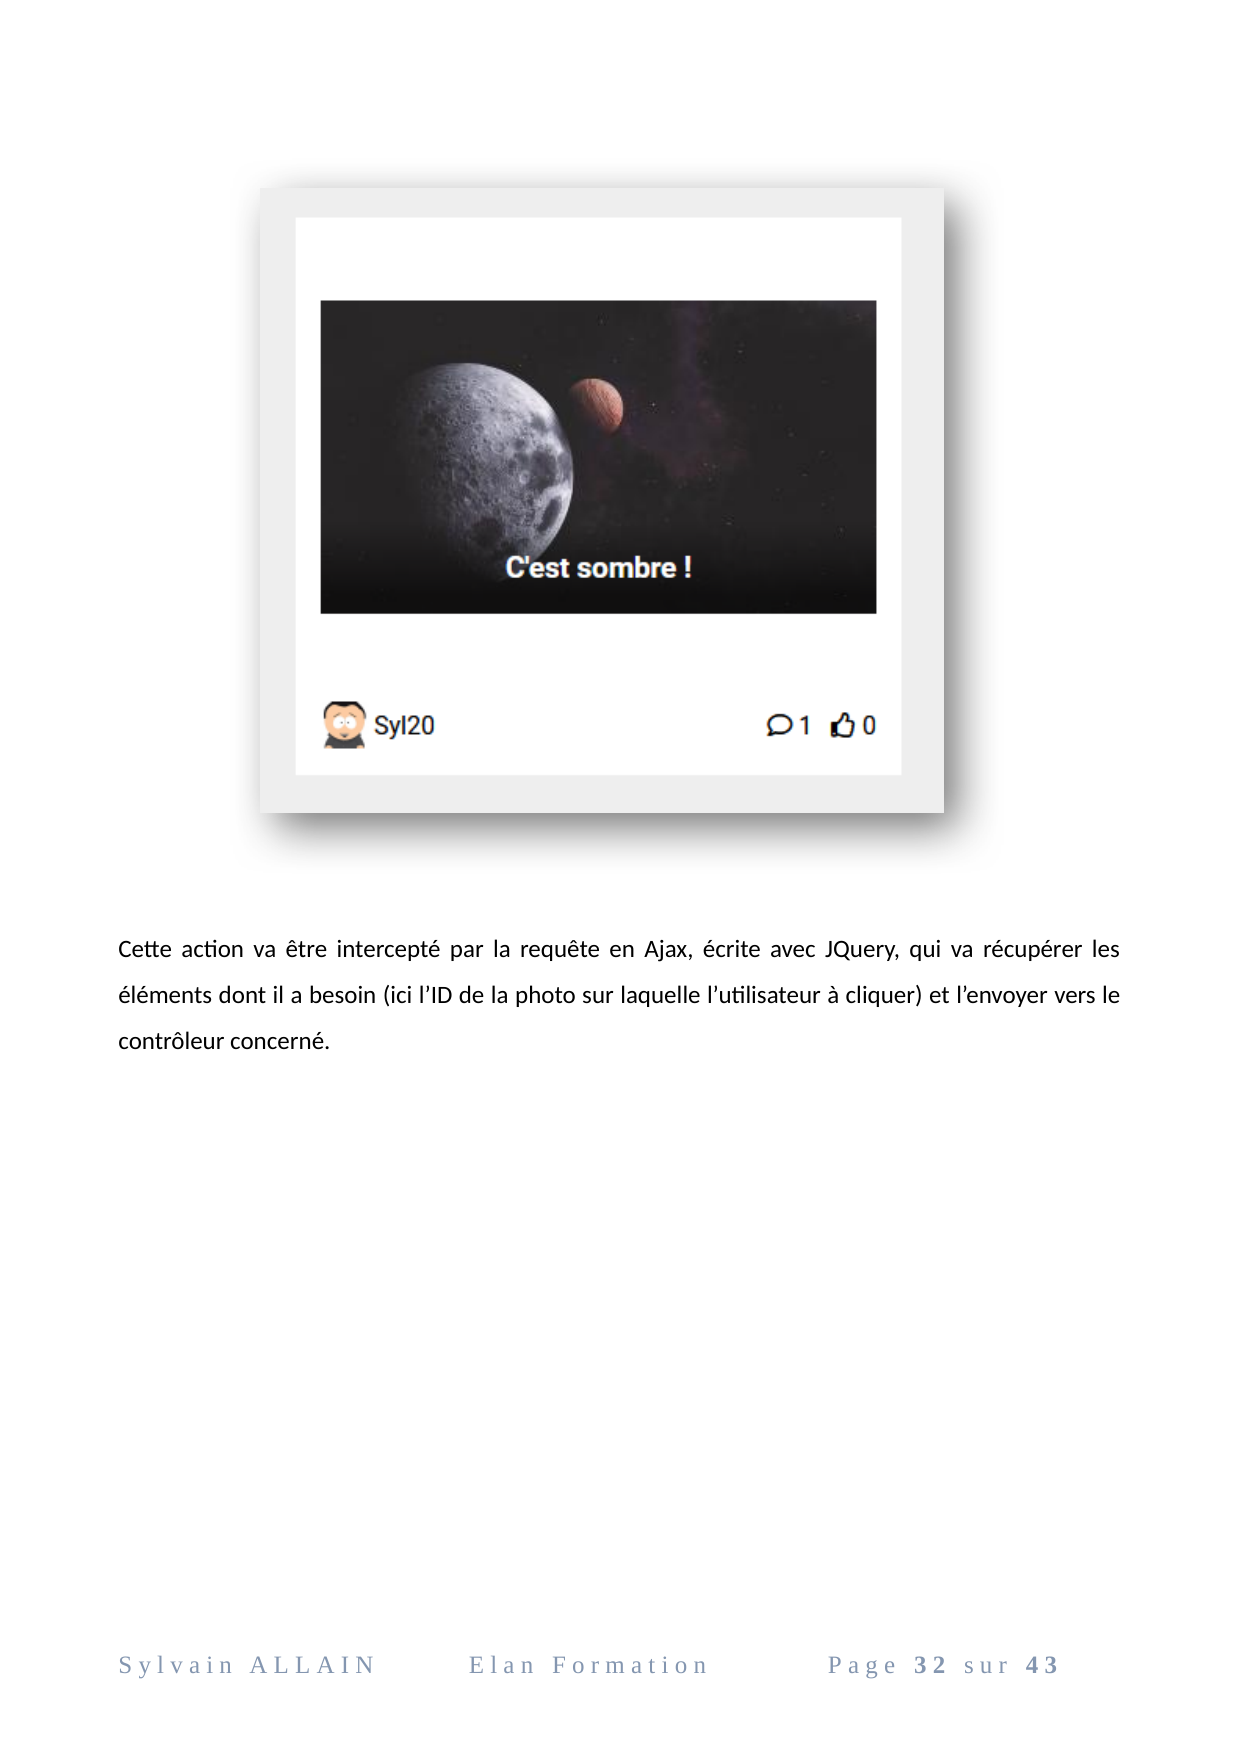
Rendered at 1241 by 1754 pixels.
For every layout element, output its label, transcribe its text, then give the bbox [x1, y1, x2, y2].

text Cette action va être intercepté par la requête en Ajax, écrite avec JQuery, qui va récupérer les éléments dont il a besoin (ici l’ID de la photo sur laquelle l’utilisateur à cliquer) et l’envoyer vers le contrôleur concerné. [118, 933, 1122, 1056]
picture [260, 188, 944, 813]
